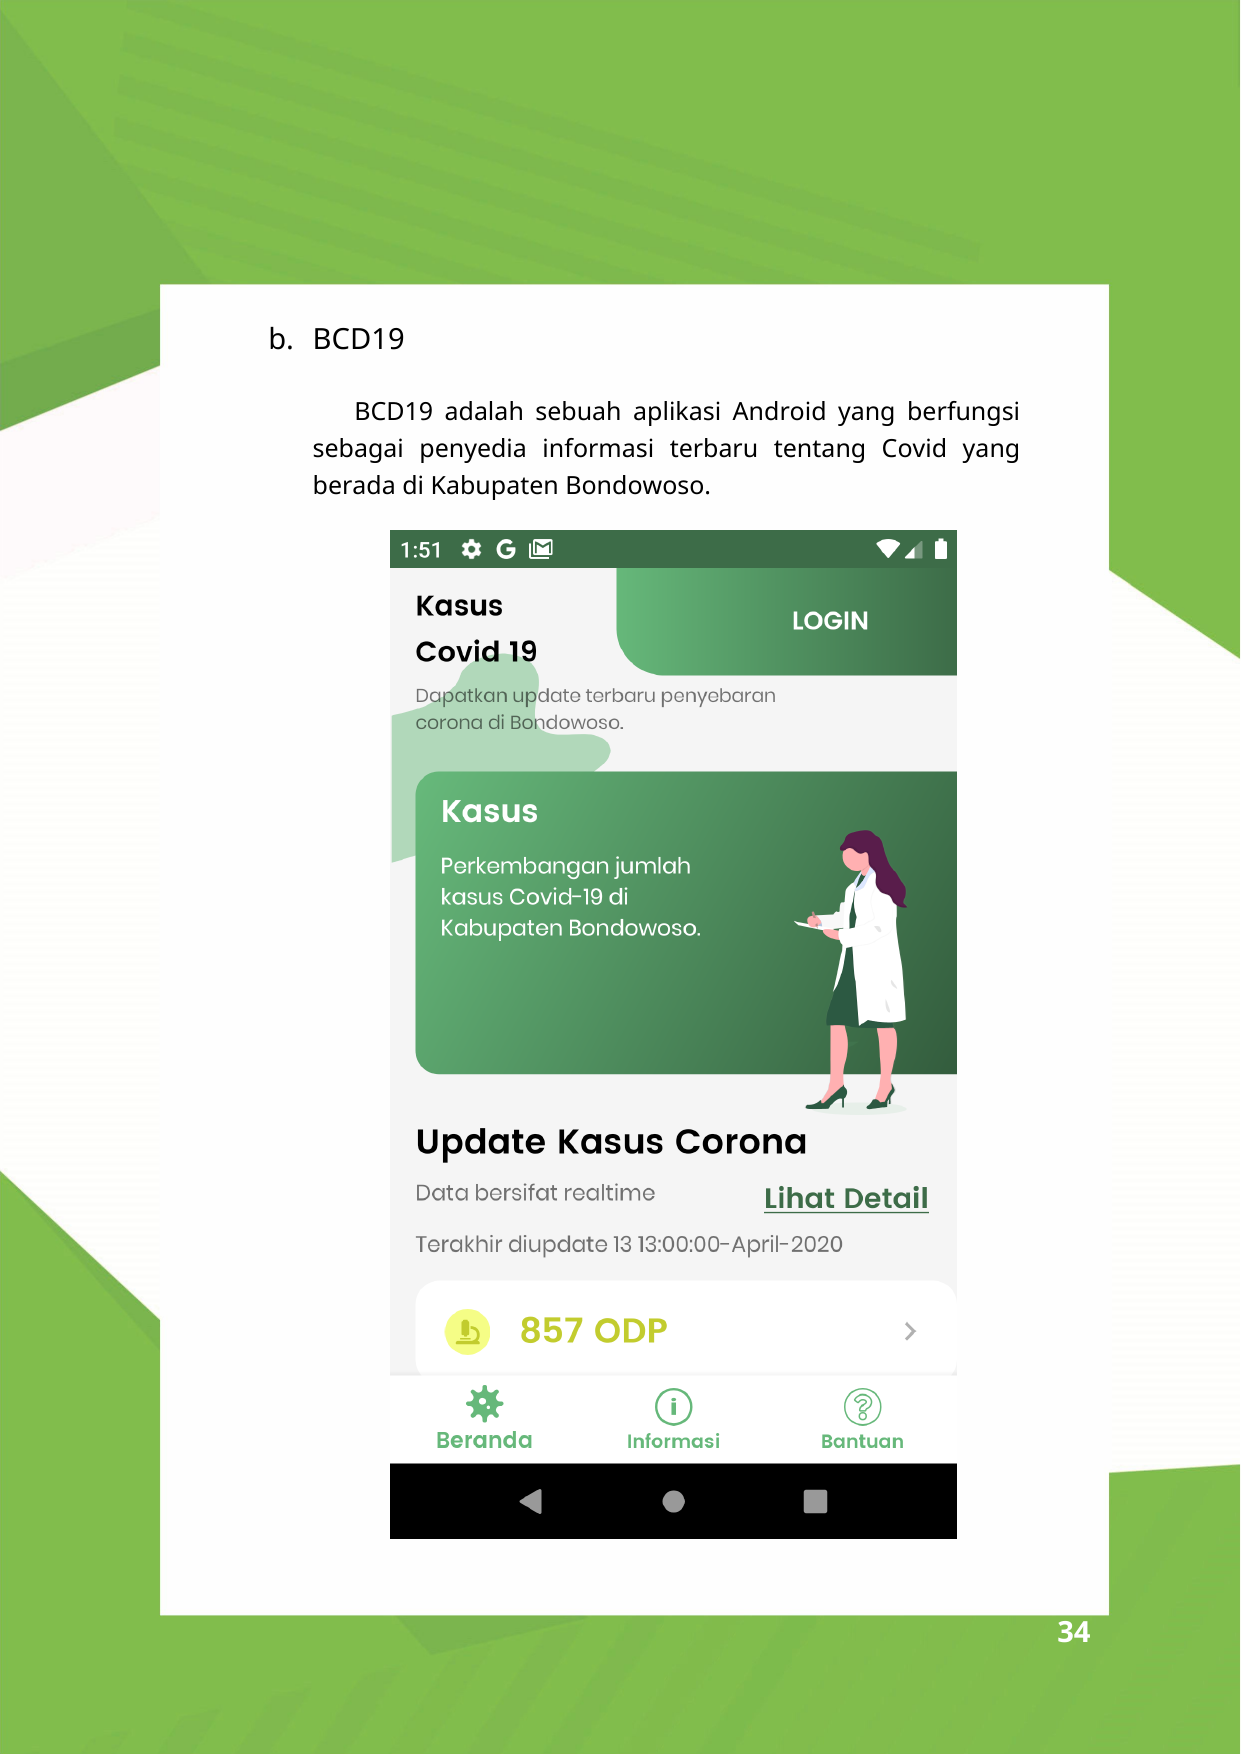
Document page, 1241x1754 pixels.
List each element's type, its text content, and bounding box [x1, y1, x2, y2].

picture [0, 0, 1241, 1754]
list BCD19 [268, 318, 1090, 358]
text BCD19 adalah sebuah aplikasi Android yang berfungsi sebagai penyedia informasi terbaru tentang Covid yang berada di Kabupaten Bondowoso. [312, 394, 1021, 502]
